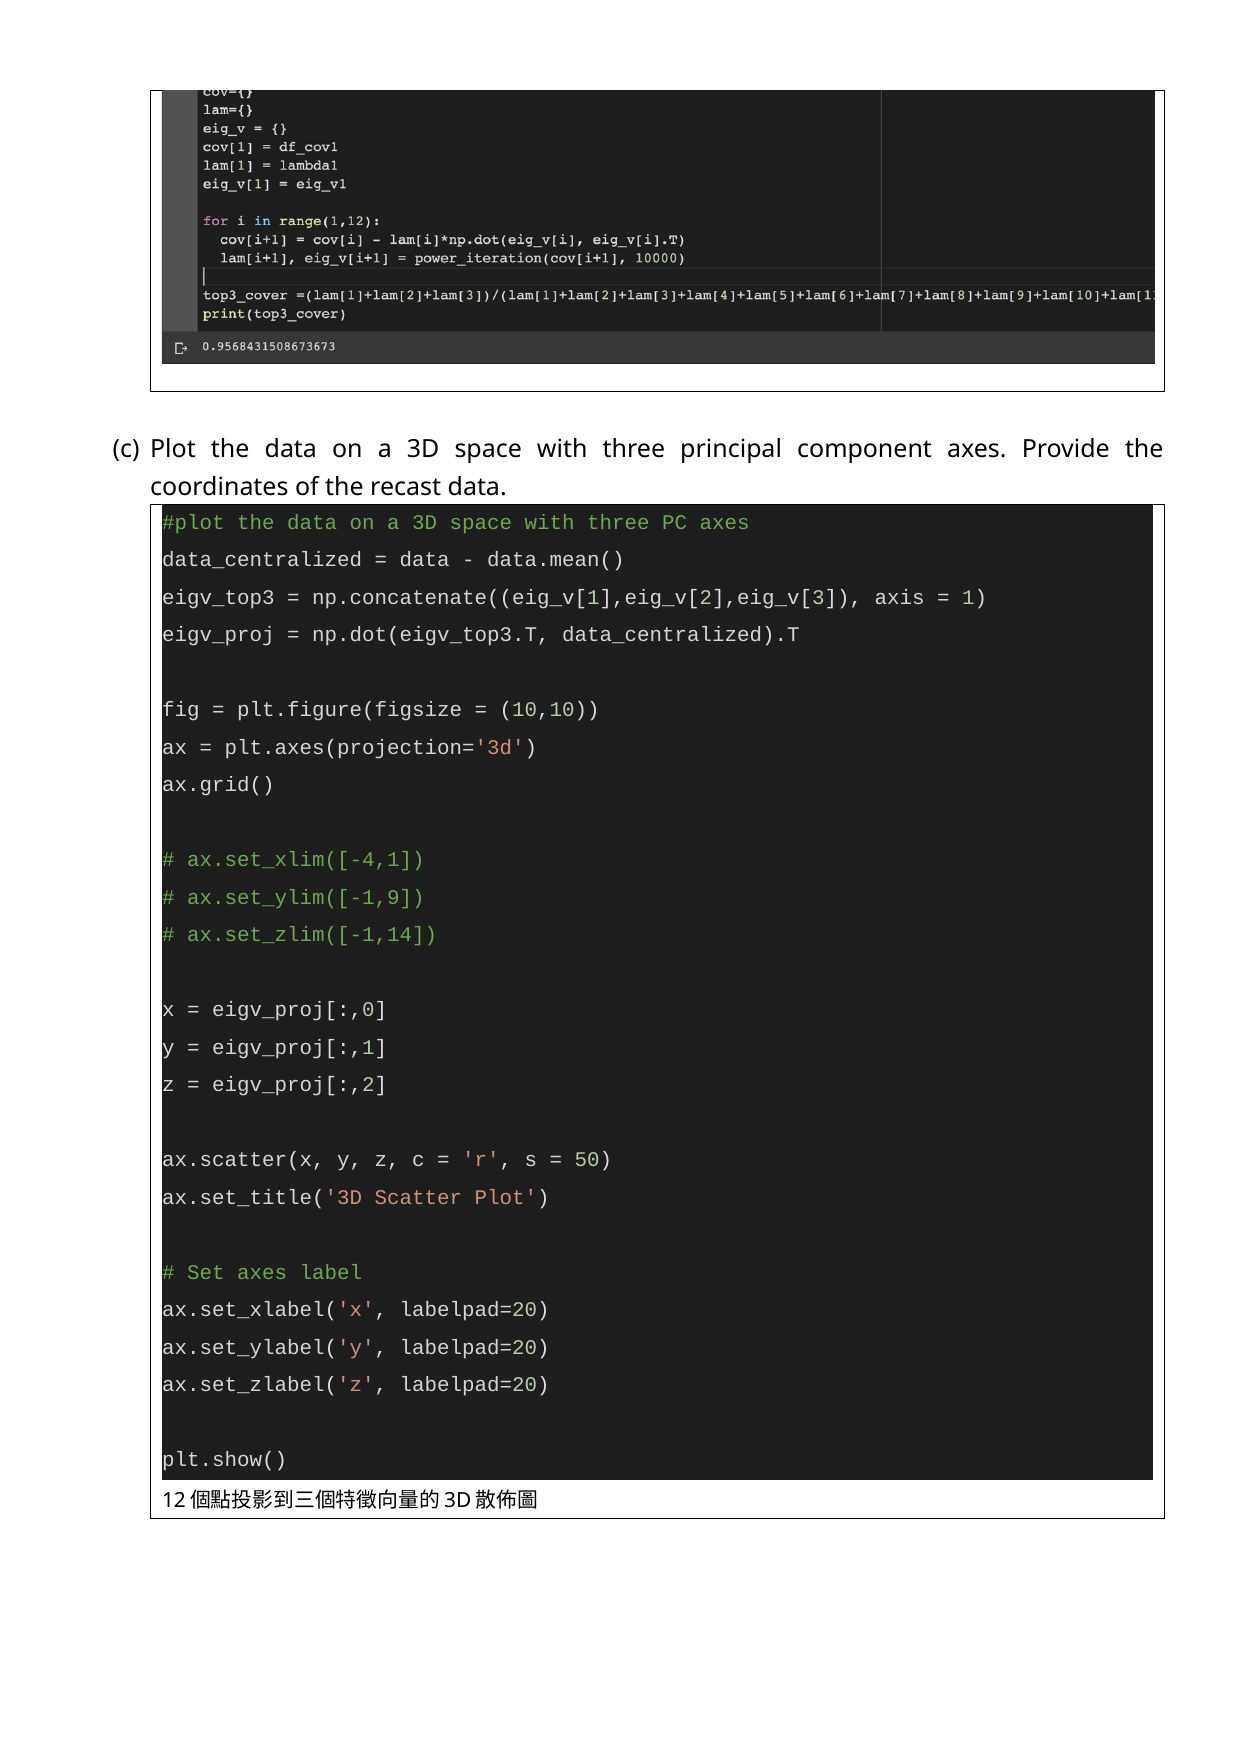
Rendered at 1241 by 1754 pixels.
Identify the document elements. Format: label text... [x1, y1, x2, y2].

table_cell [151, 91, 1164, 391]
list Plot the data on a 3D space with three principal component axes. Provide the coordinates of the recast data. [112, 429, 1165, 504]
table_header #plot the data on a 3D space with three PC axes data_centralized = data - data.mean() eigv_top3 = np.concatenate((eig_v[1],eig_v[2],eig_v[3]), axis = 1) eigv_proj = np.dot(eigv_top3.T, data_centralized).T fig = plt.figure(figsize = (10,10)) ax = plt.axes(projection='3d') ax.grid() # ax.set_xlim([-4,1]) # ax.set_ylim([-1,9]) # ax.set_zlim([-1,14]) x = eigv_proj[:,0] y = eigv_proj[:,1] z = eigv_proj[:,2] ax.scatter(x, y, z, c = 'r', s = 50) ax.set_title('3D Scatter Plot') # Set axes label ax.set_xlabel('x', labelpad=20) ax.set_ylabel('y', labelpad=20) ax.set_zlabel('z', labelpad=20) plt.show() 12個點投影到三個特徵向量的3D散佈圖 [151, 505, 1164, 1518]
picture [161, 90, 1155, 364]
